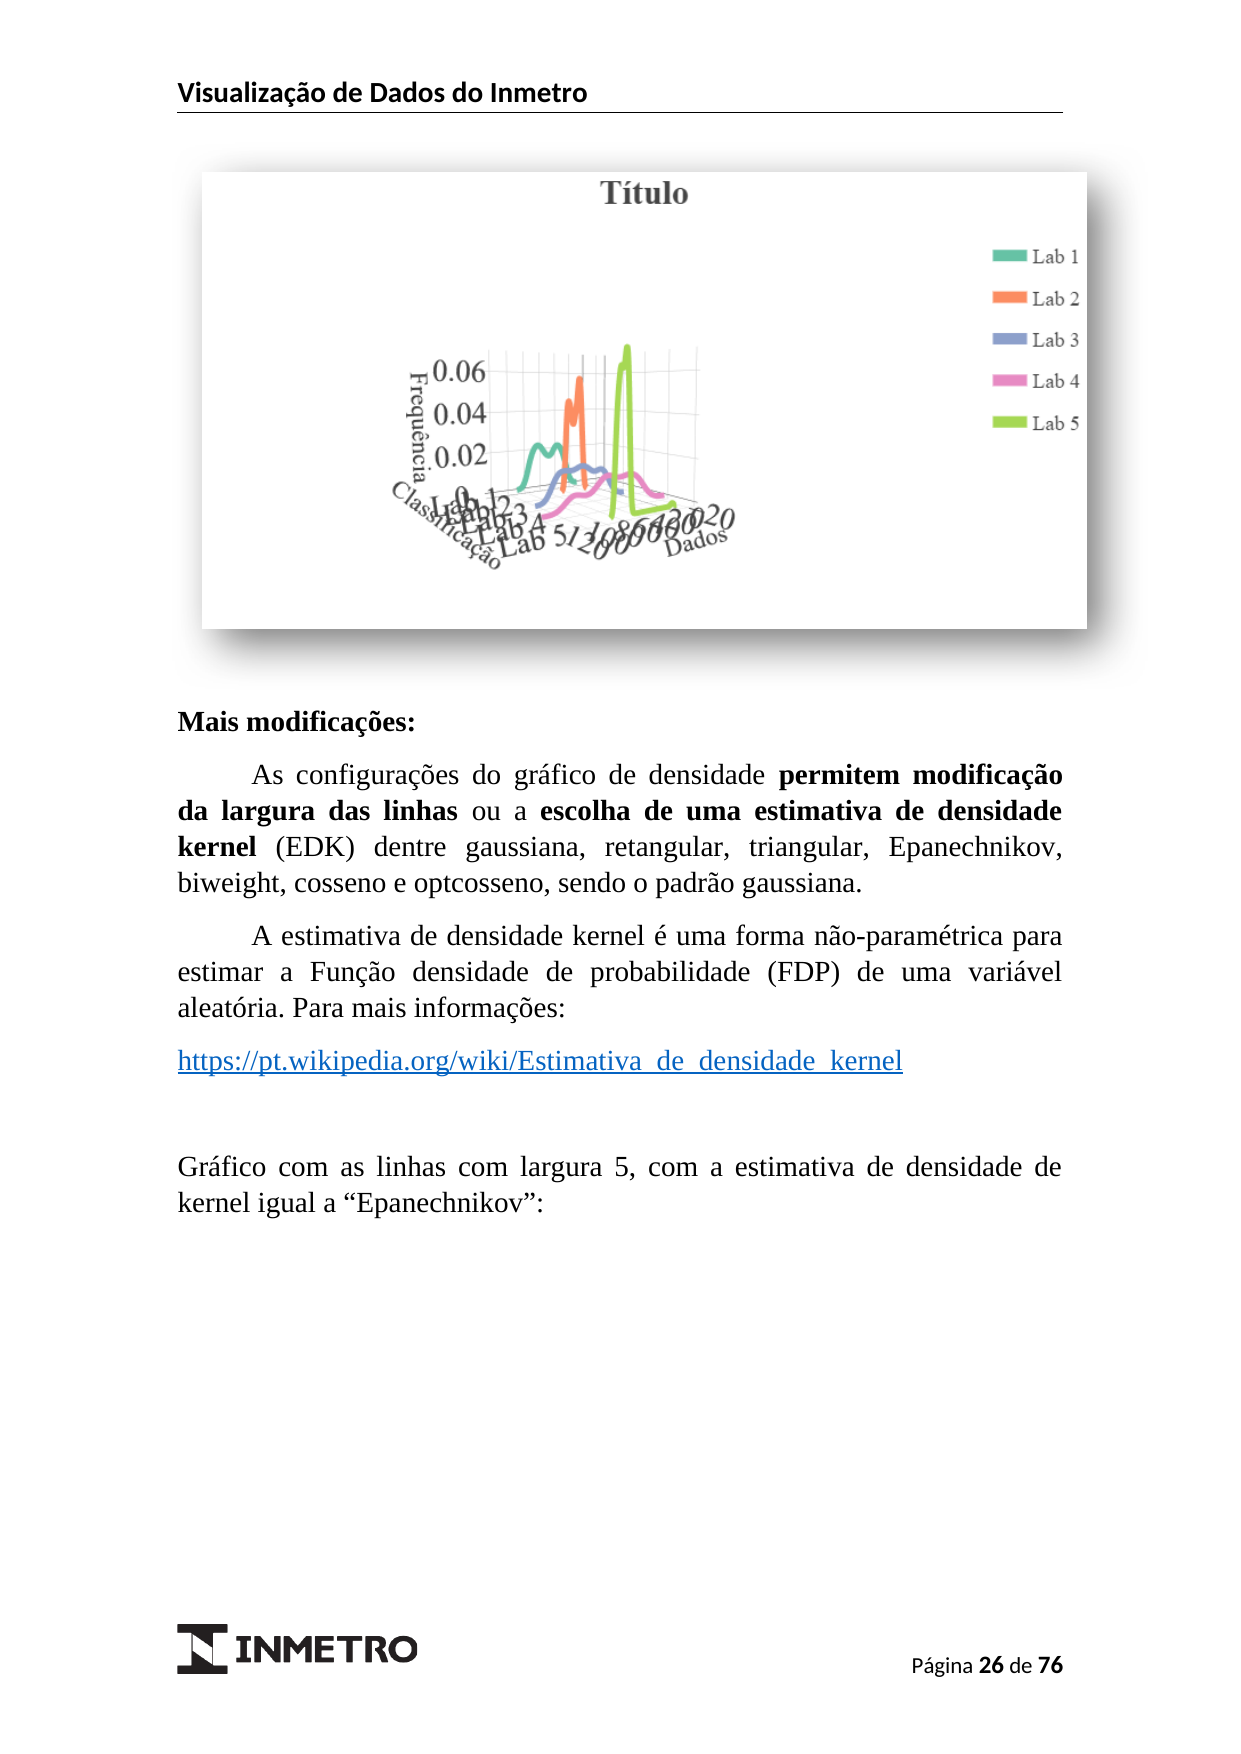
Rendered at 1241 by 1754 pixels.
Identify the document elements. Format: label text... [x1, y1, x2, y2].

text As configurações do gráfico de densidade permitem modificação da largura das linhas ou a escolha de uma estimativa de densidade kernel (EDK) dentre gaussiana, retangular, triangular, Epanechnikov, biweight, cosseno e optcosseno, sendo o padrão gaussiana. [177, 757, 1063, 899]
text A estimativa de densidade kernel é uma forma não-paramétrica para estimar a Função densidade de probabilidade (FDP) de uma variável aleatória. Para mais informações: [177, 918, 1063, 1024]
text Gráfico com as linhas com largura 5, com a estimativa de densidade de kernel igual a “Epanechnikov”: [177, 1149, 1063, 1218]
text Mais modificações: [177, 704, 1063, 738]
picture [202, 172, 1087, 629]
text https://pt.wikipedia.org/wiki/Estimativa_de_densidade_kernel [177, 1043, 1063, 1077]
picture [177, 1624, 418, 1674]
